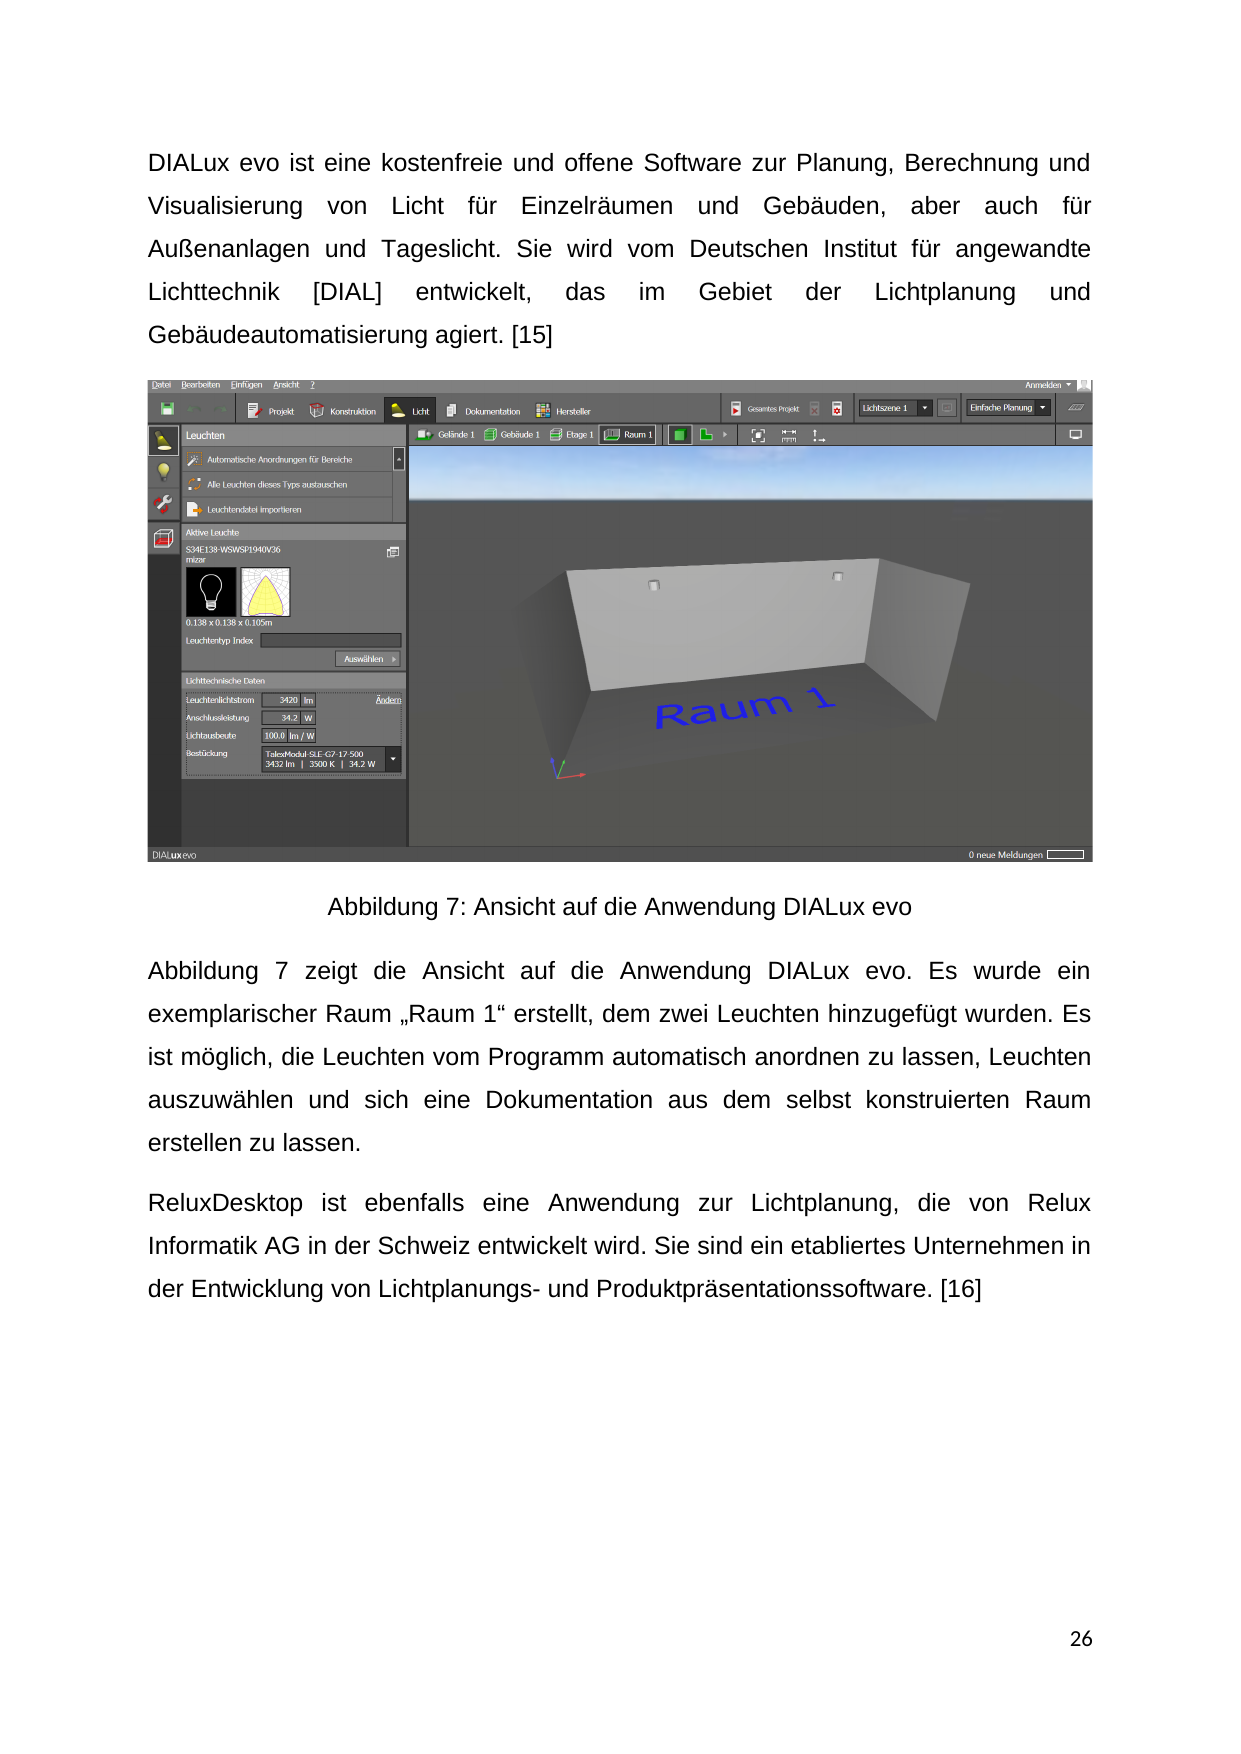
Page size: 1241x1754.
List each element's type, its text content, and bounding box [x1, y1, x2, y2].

text Abbildung 7 zeigt die Ansicht auf die Anwendung DIALux evo. Es wurde ein exemplarischer Raum „Raum 1“ erstellt, dem zwei Leuchten hinzugefügt wurden. Es ist möglich, die Leuchten vom Programm automatisch anordnen zu lassen, Leuchten auszuwählen und sich eine Dokumentation aus dem selbst konstruierten Raum erstellen zu lassen. [148, 956, 1093, 1157]
text Abbildung 7: Ansicht auf die Anwendung DIALux evo [148, 892, 1093, 921]
picture [147, 380, 1093, 862]
text DIALux evo ist eine kostenfreie und offene Software zur Planung, Berechnung und Visualisierung von Licht für Einzelräumen und Gebäuden, aber auch für Außenanlagen und Tageslicht. Sie wird vom Deutschen Institut für angewandte Lichttechnik [DIAL] entwickelt, das im Gebiet der Lichtplanung und Gebäudeautomatisierung agiert. [15] [148, 148, 1093, 349]
text ReluxDesktop ist ebenfalls eine Anwendung zur Lichtplanung, die von Relux Informatik AG in der Schweiz entwickelt wird. Sie sind ein etabliertes Unternehmen in der Entwicklung von Lichtplanungs- und Produktpräsentationssoftware. [16] [148, 1188, 1093, 1303]
